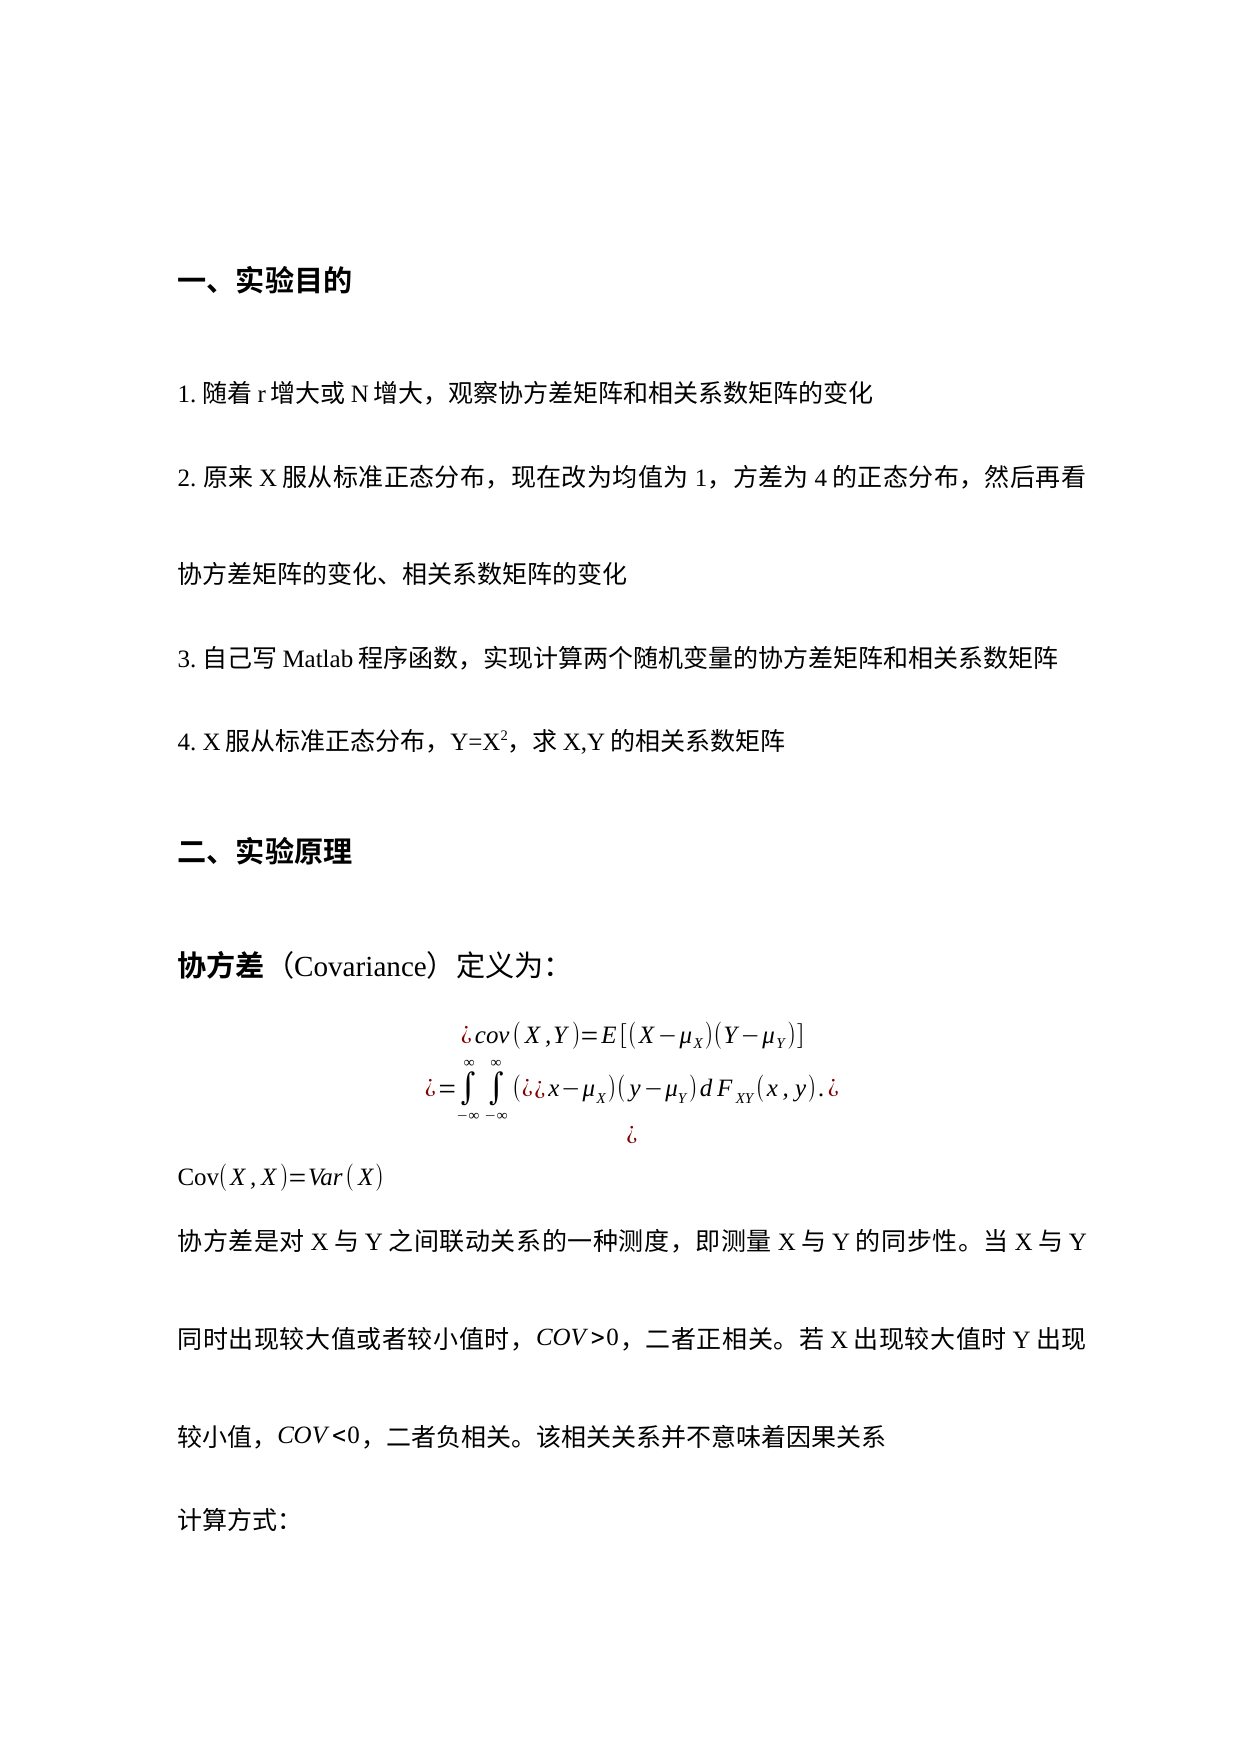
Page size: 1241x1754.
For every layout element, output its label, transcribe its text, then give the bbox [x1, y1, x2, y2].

text 3. 自己写Matlab程序函数，实现计算两个随机变量的协方差矩阵和相关系数矩阵 [177, 624, 1087, 689]
text Cov [177, 1160, 1087, 1193]
text 协方差（Covariance）定义为： [177, 931, 1087, 996]
text 2. 原来X服从标准正态分布，现在改为均值为1，方差为4的正态分布，然后再看协方差矩阵的变化、相关系数矩阵的变化 [177, 443, 1087, 606]
subtitle 实验原理 [177, 818, 1087, 883]
text 4. X服从标准正态分布，Y=X2，求X,Y的相关系数矩阵 [177, 707, 1087, 772]
text 计算方式： [177, 1486, 1087, 1552]
text 1. 随着r增大或N增大，观察协方差矩阵和相关系数矩阵的变化 [177, 359, 1087, 424]
subtitle 实验目的 [177, 246, 1087, 311]
text 协方差是对X与Y之间联动关系的一种测度，即测量X与Y的同步性。当X与Y同时出现较大值或者较小值时，，二者正相关。若X出现较大值时Y出现较小值，，二者负相关。该相关关系并不意味着因果关系 [177, 1207, 1087, 1468]
